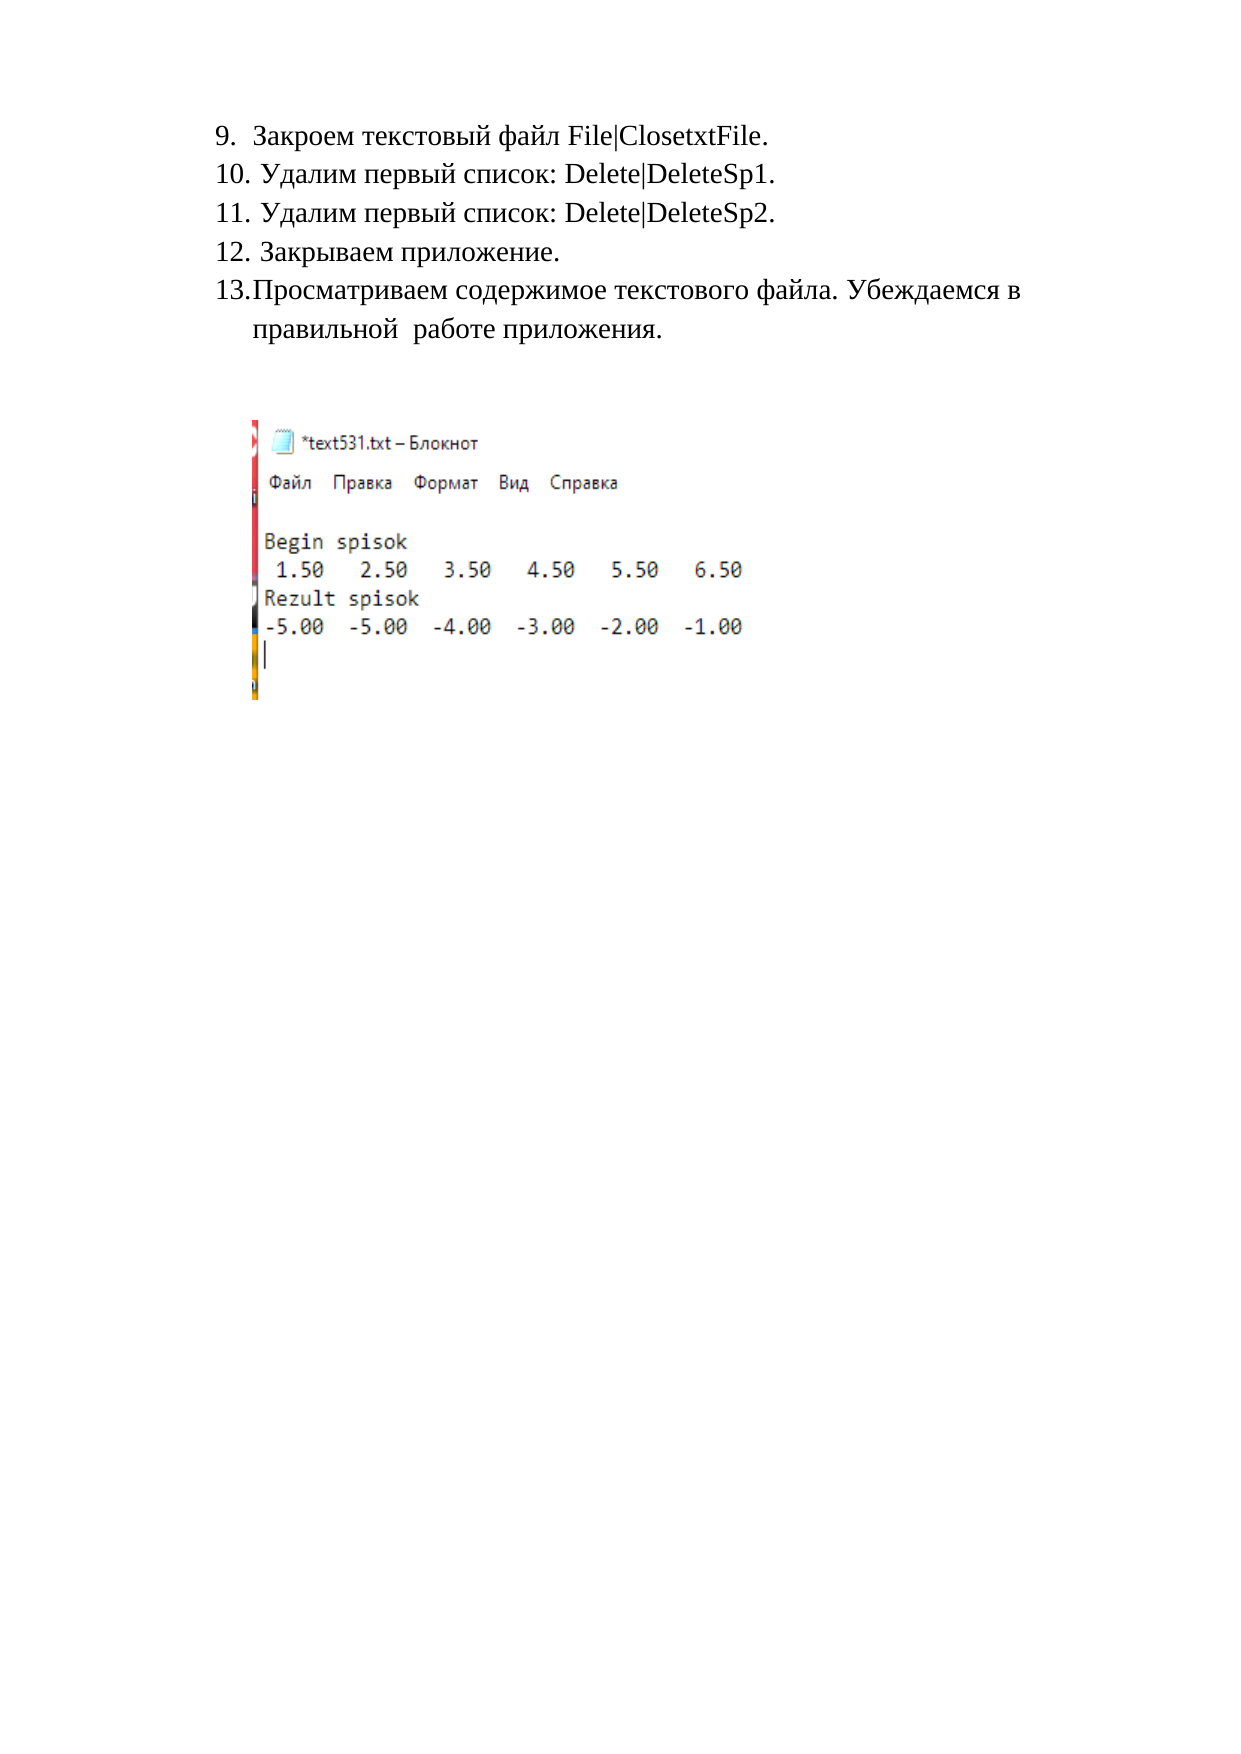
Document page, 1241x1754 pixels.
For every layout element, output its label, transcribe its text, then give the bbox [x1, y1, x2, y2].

picture [252, 420, 887, 700]
list Просматриваем содержимое текстового файла. Убеждаемся в правильной работе приложения. [215, 272, 1152, 344]
list Удалим первый список: Delete|DeleteSp1. [215, 157, 1152, 190]
list Удалим первый список: Delete|DeleteSp2. [215, 195, 1152, 229]
list Закроем текстовый файл File|ClosetxtFile. [215, 118, 1152, 152]
list Закрываем приложение. [215, 234, 1152, 267]
